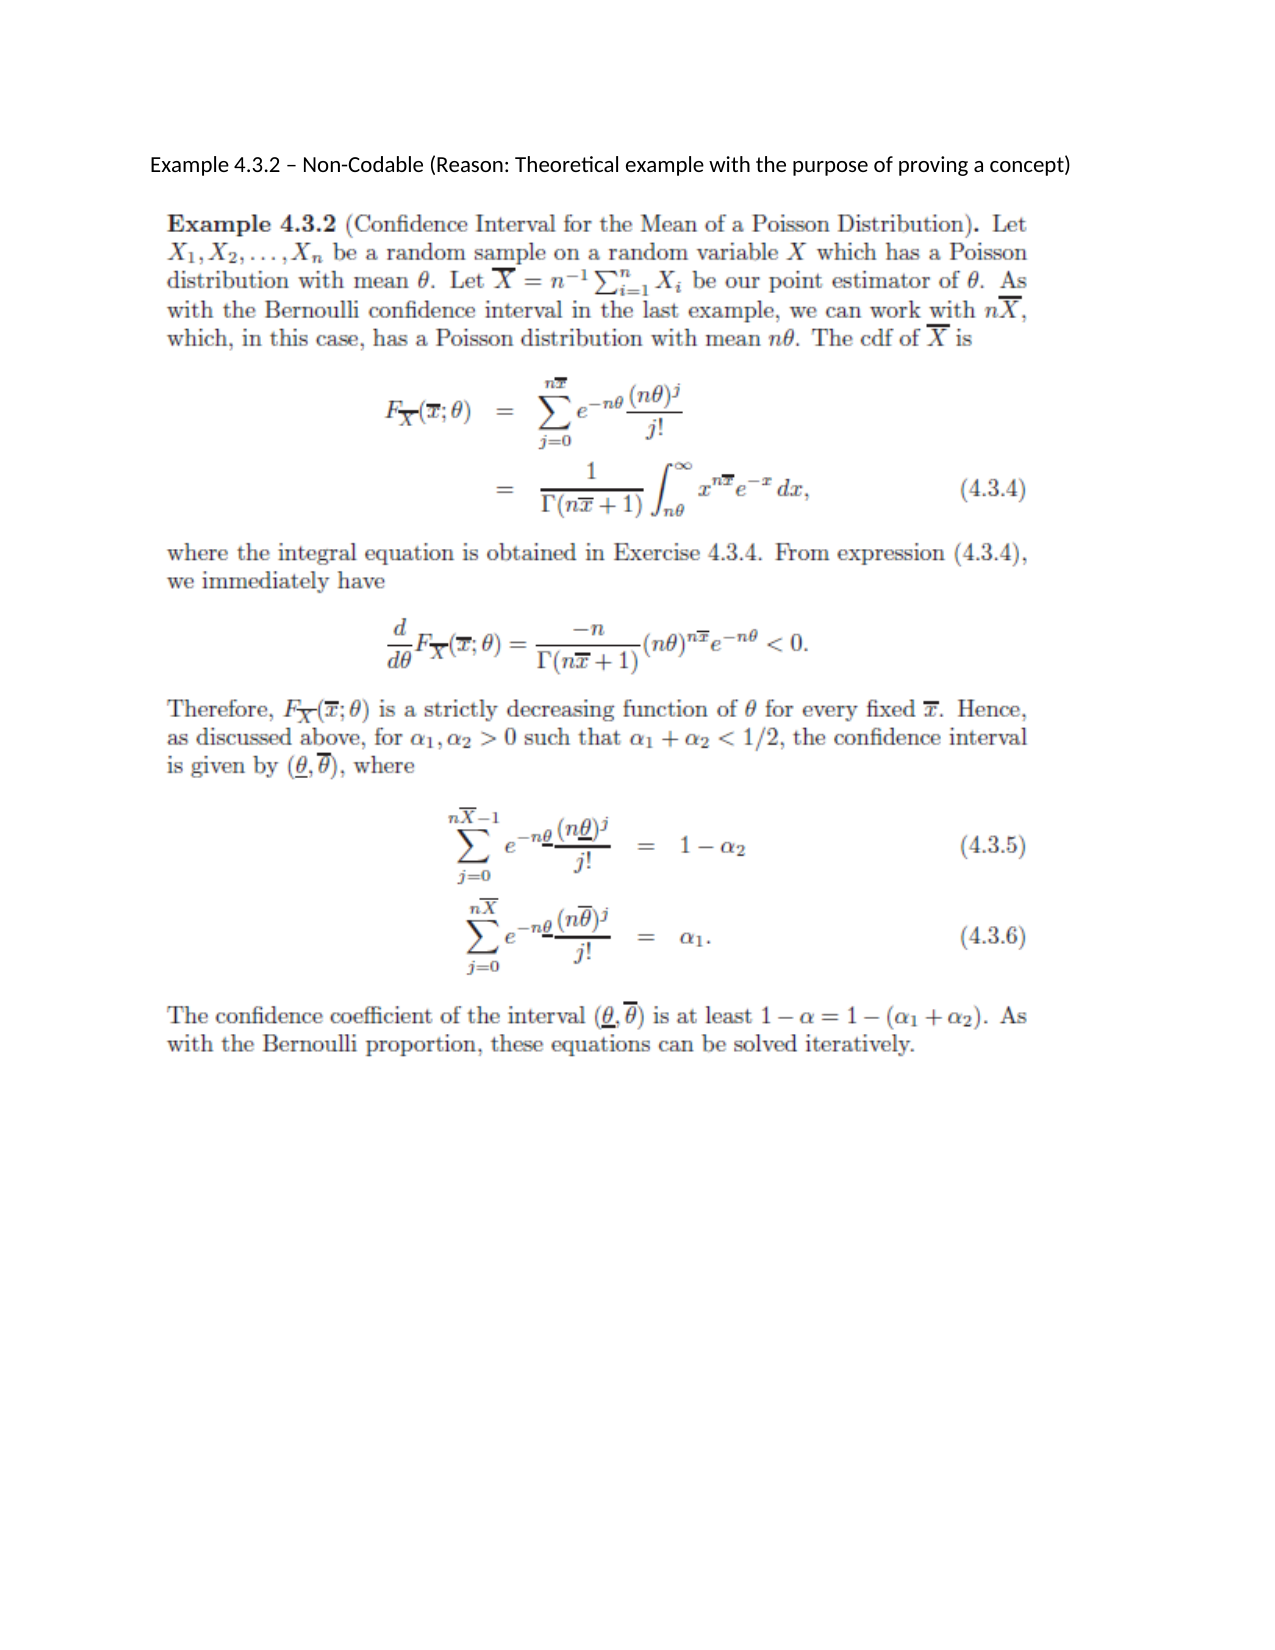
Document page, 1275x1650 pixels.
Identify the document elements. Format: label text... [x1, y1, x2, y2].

picture [150, 196, 1080, 1069]
text Example 4.3.2 – Non-Codable (Reason: Theoretical example with the purpose of proving a concept) [150, 150, 1125, 178]
